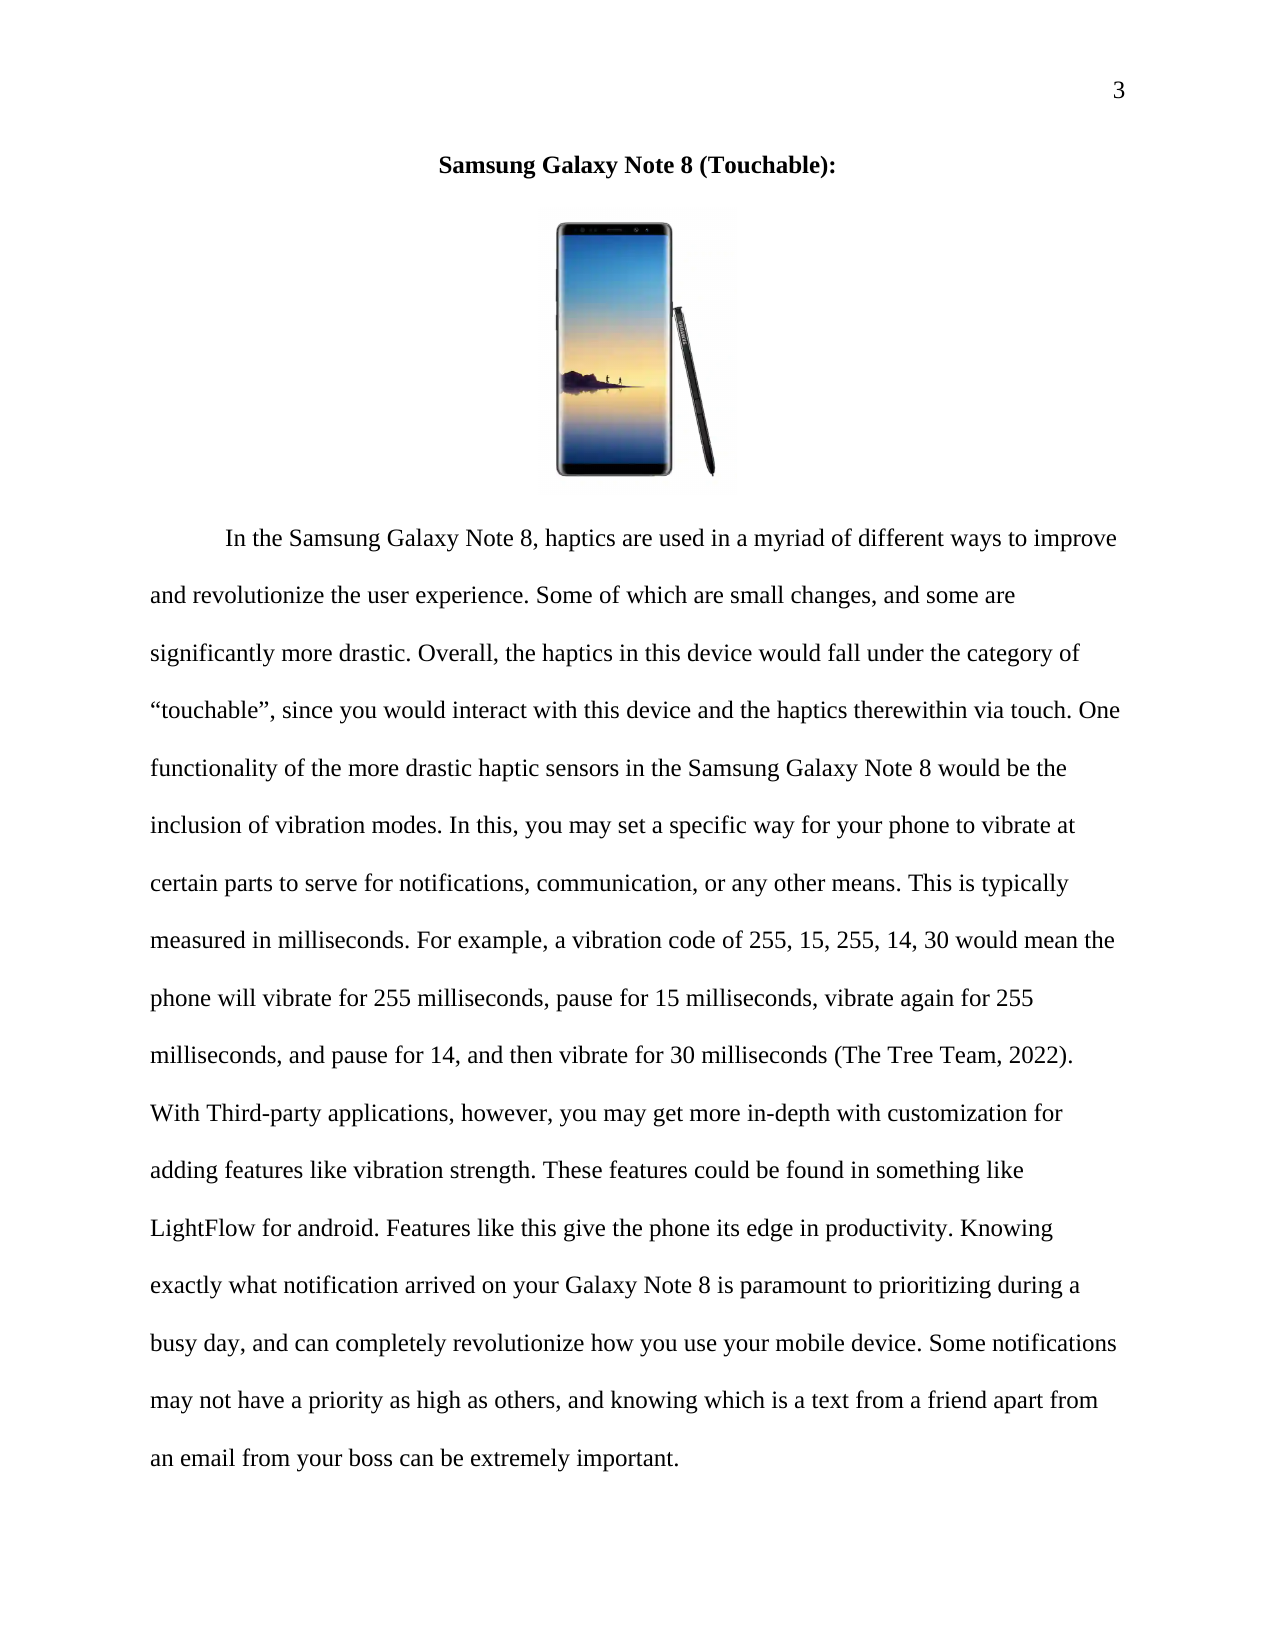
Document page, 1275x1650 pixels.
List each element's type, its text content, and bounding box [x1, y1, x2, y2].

text In the Samsung Galaxy Note 8, haptics are used in a myriad of different ways to improve and revolutionize the user experience. Some of which are small changes, and some are significantly more drastic. Overall, the haptics in this device would fall under the category of “touchable”, since you would interact with this device and the haptics therewithin via touch. One functionality of the more drastic haptic sensors in the Samsung Galaxy Note 8 would be the inclusion of vibration modes. In this, you may set a specific way for your phone to vibrate at certain parts to serve for notifications, communication, or any other means. This is typically measured in milliseconds. For example, a vibration code of 255, 15, 255, 14, 30 would mean the phone will vibrate for 255 milliseconds, pause for 15 milliseconds, vibrate again for 255 milliseconds, and pause for 14, and then vibrate for 30 milliseconds . With Third-party applications, however, you may get more in-depth with customization for adding features like vibration strength. These features could be found in something like LightFlow for android. Features like this give the phone its edge in productivity. Knowing exactly what notification arrived on your Galaxy Note 8 is paramount to prioritizing during a busy day, and can completely revolutionize how you use your mobile device. Some notifications may not have a priority as high as others, and knowing which is a text from a friend apart from an email from your boss can be extremely important. [150, 523, 1125, 1472]
text Samsung Galaxy Note 8 (Touchable): [150, 150, 1125, 179]
picture [538, 207, 737, 495]
